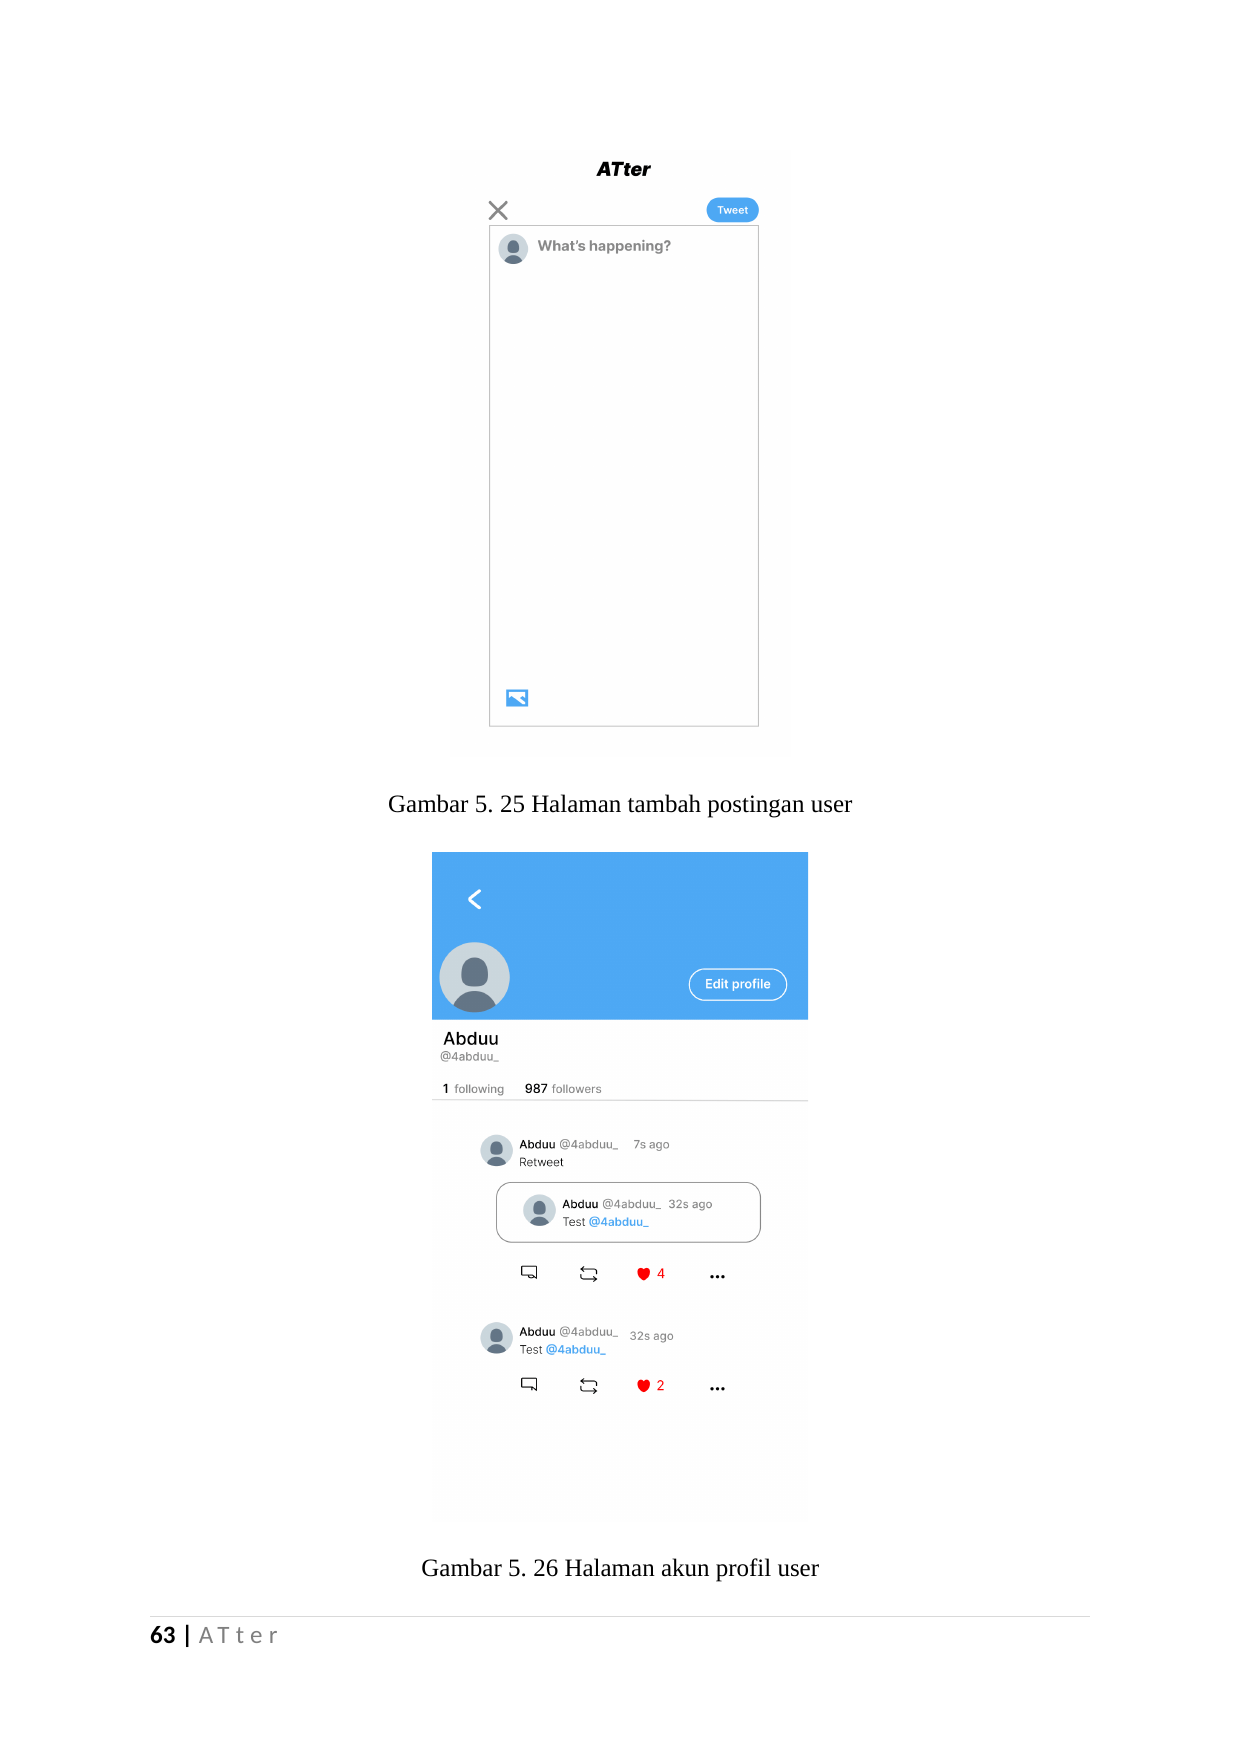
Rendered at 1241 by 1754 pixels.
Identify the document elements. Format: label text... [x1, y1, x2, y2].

text Gambar 5. 25 Halaman tambah postingan user [150, 789, 1090, 818]
picture [432, 852, 809, 1522]
text Gambar 5. 26 Halaman akun profil user [150, 1553, 1090, 1582]
picture [449, 150, 791, 757]
